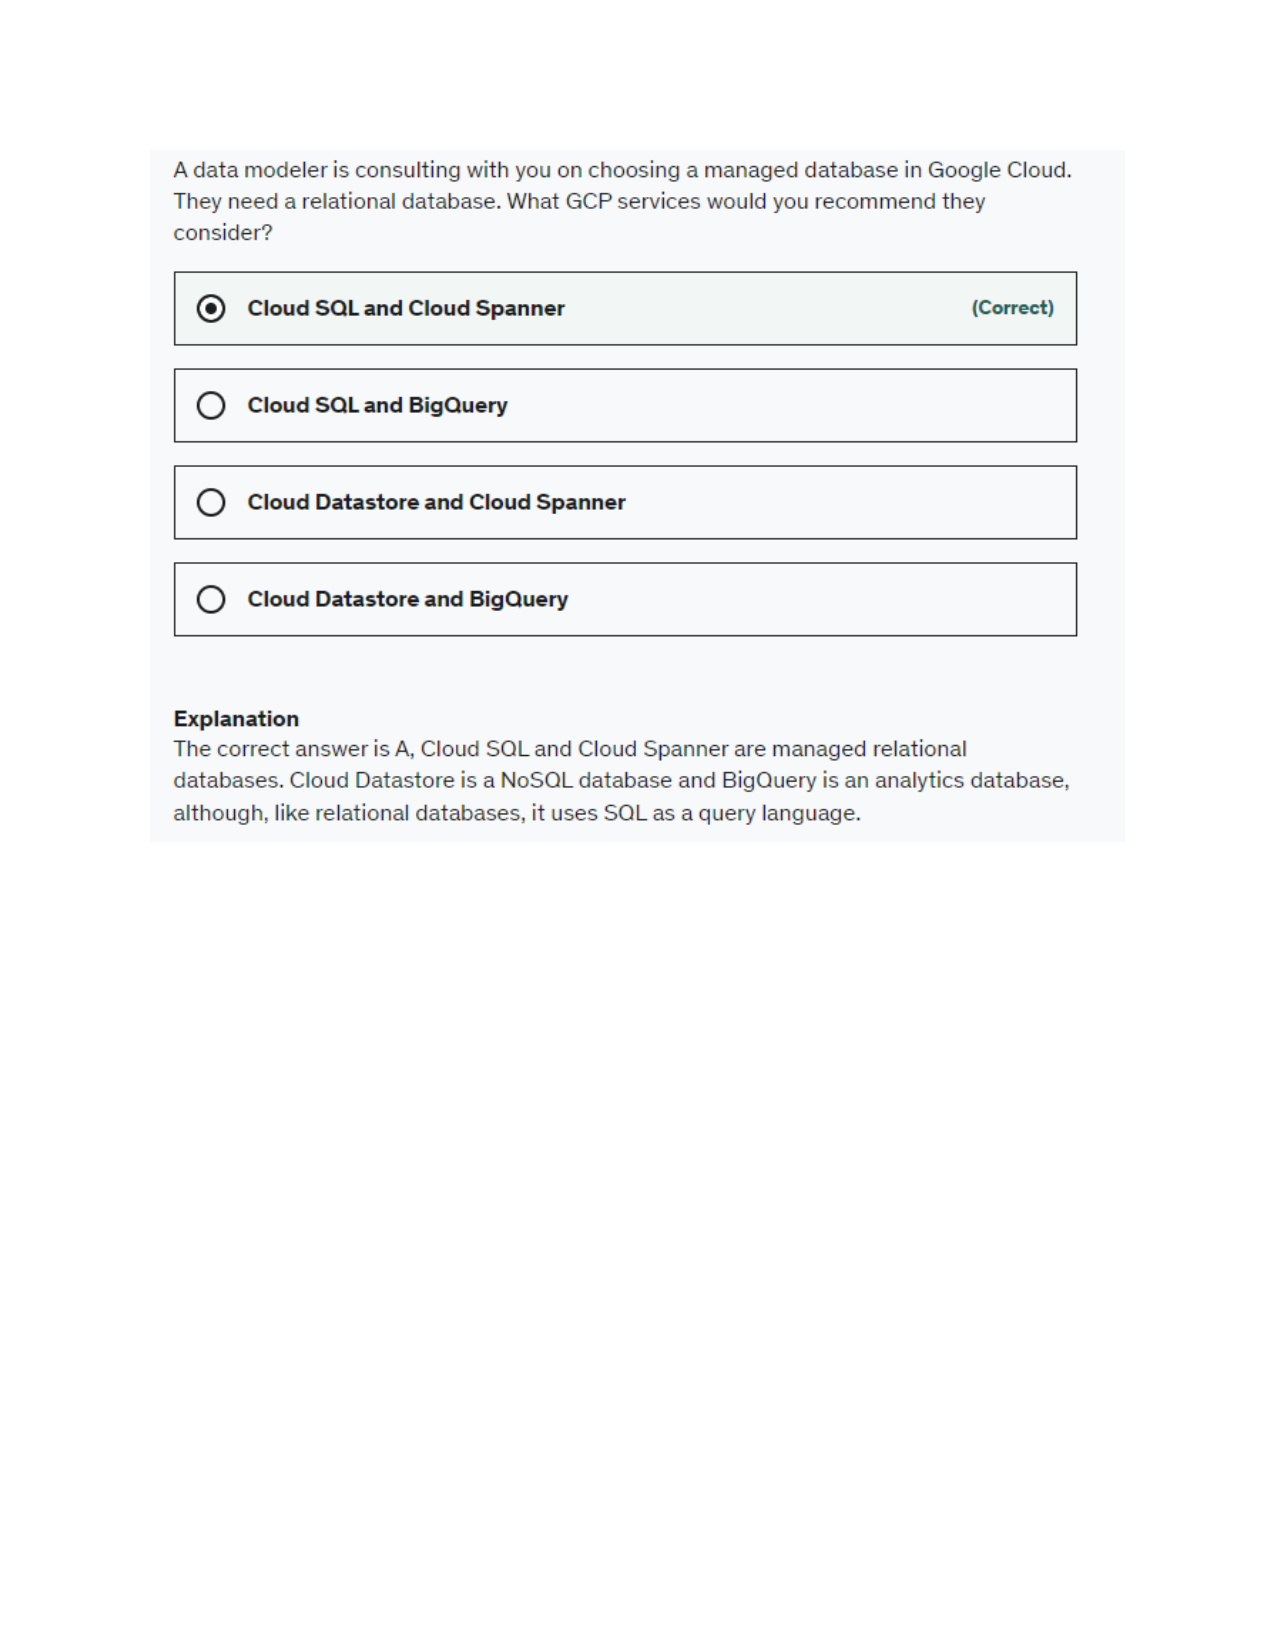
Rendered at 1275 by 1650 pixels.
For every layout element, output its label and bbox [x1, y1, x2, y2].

picture [150, 150, 1125, 842]
